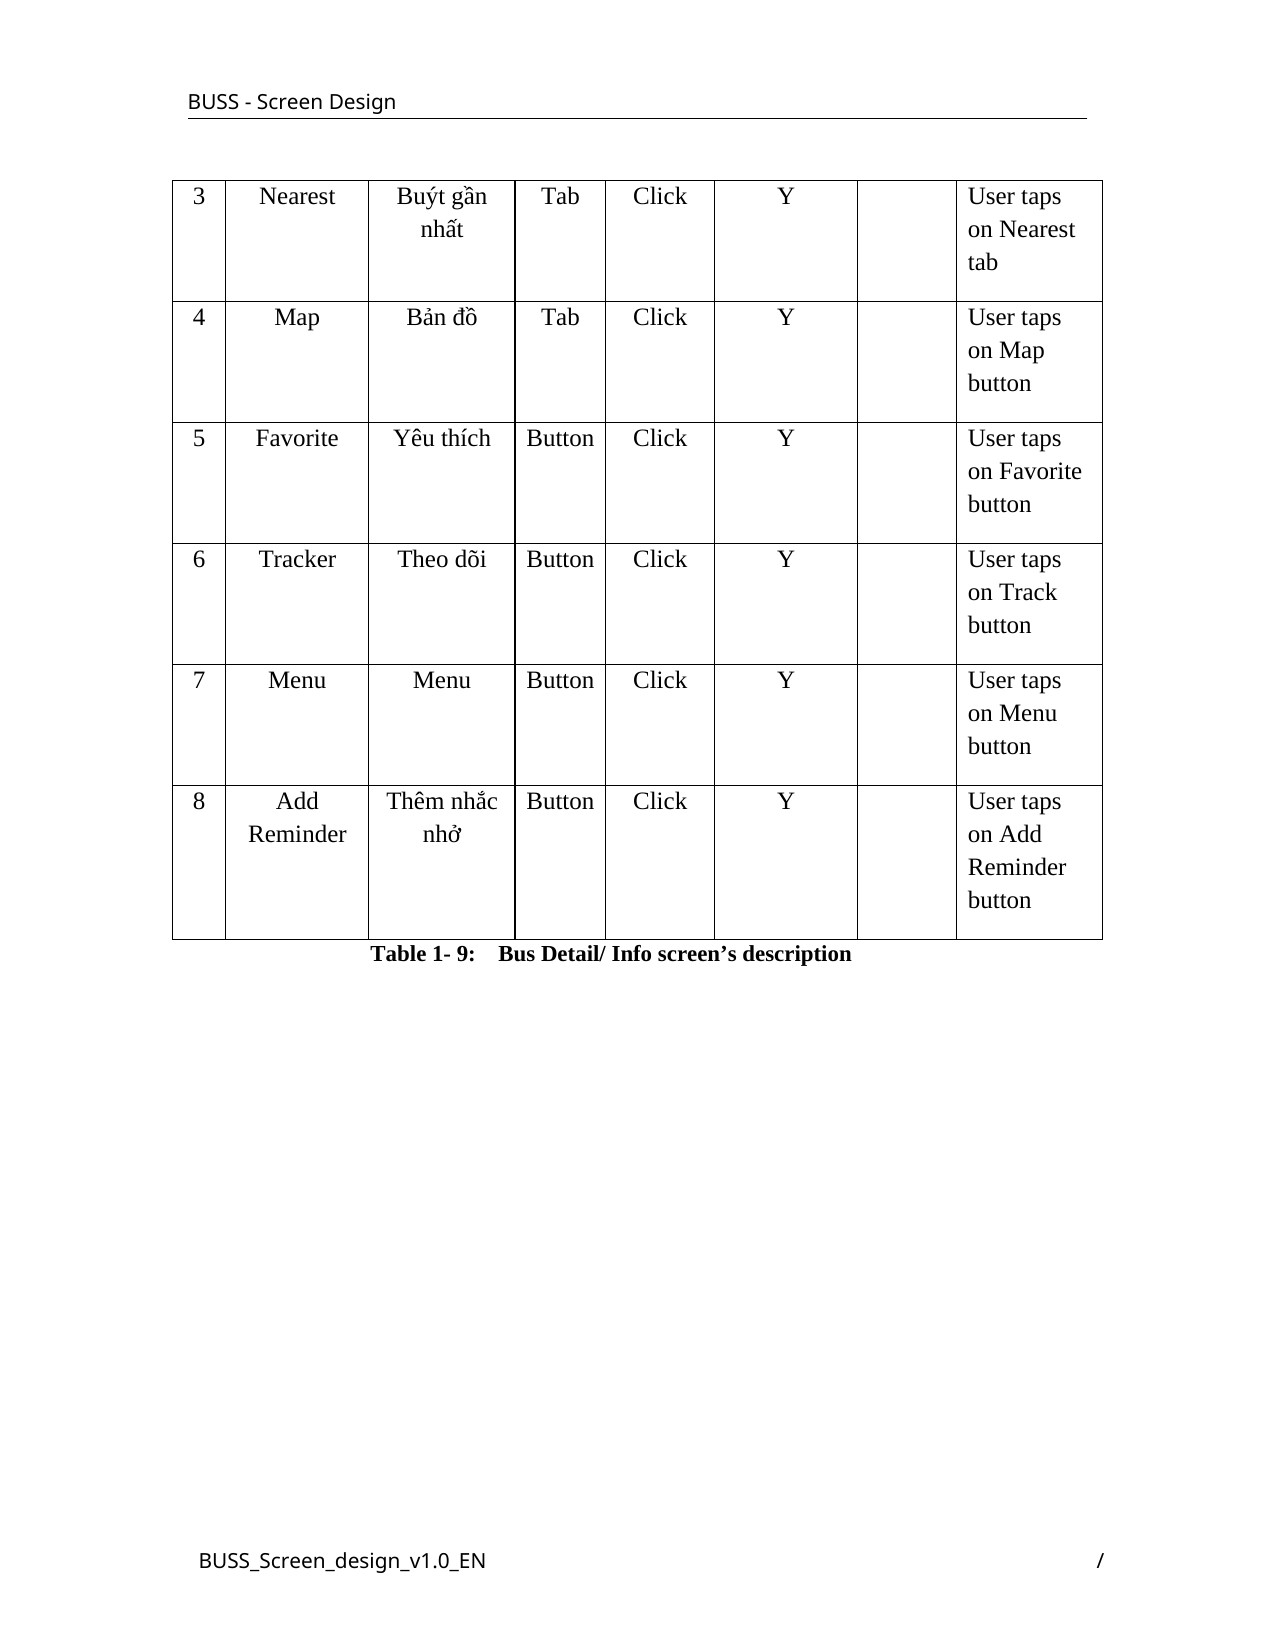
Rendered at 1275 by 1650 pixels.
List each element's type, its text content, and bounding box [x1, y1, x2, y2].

table_cell [858, 665, 956, 785]
table_cell Add Reminder [226, 786, 368, 939]
table_cell [858, 544, 956, 664]
table_cell Y [715, 302, 857, 422]
table_cell User taps on Nearest tab [957, 181, 1102, 301]
table_cell 3 [173, 181, 225, 301]
table_cell Y [715, 786, 857, 939]
table_cell 8 [173, 786, 225, 939]
table_cell Tab [516, 302, 605, 422]
table_cell Click [606, 181, 714, 301]
table_cell Yêu thích [369, 423, 514, 543]
table_cell User taps on Track button [957, 544, 1102, 664]
table_cell [858, 423, 956, 543]
table_cell Y [715, 544, 857, 664]
table_cell Button [516, 665, 605, 785]
table_cell Map [226, 302, 368, 422]
table_cell User taps on Add Reminder button [957, 786, 1102, 939]
table_cell Buýt gần nhất [369, 181, 514, 301]
table_cell Click [606, 423, 714, 543]
table_cell Button [516, 544, 605, 664]
table_cell 7 [173, 665, 225, 785]
table_cell Y [715, 665, 857, 785]
table_cell Thêm nhắc nhở [369, 786, 514, 939]
table_cell Menu [226, 665, 368, 785]
list Bus Detail/ Info screen’s description [187, 940, 1087, 966]
table_cell Click [606, 302, 714, 422]
table_cell Theo dõi [369, 544, 514, 664]
table_cell [858, 786, 956, 939]
table_cell Y [715, 181, 857, 301]
table_cell 4 [173, 302, 225, 422]
table_cell User taps on Menu button [957, 665, 1102, 785]
table_cell 5 [173, 423, 225, 543]
table_cell Tracker [226, 544, 368, 664]
table_cell Button [516, 423, 605, 543]
table_cell Nearest [226, 181, 368, 301]
table_cell User taps on Favorite button [957, 423, 1102, 543]
table_cell Favorite [226, 423, 368, 543]
table_cell Button [516, 786, 605, 939]
table_cell Bản đồ [369, 302, 514, 422]
table_cell Click [606, 786, 714, 939]
table_cell Y [715, 423, 857, 543]
table_cell Click [606, 665, 714, 785]
table_cell Menu [369, 665, 514, 785]
table_cell User taps on Map button [957, 302, 1102, 422]
table_cell Click [606, 544, 714, 664]
table_cell Tab [516, 181, 605, 301]
table_cell 6 [173, 544, 225, 664]
table_cell [858, 302, 956, 422]
table_cell [858, 181, 956, 301]
